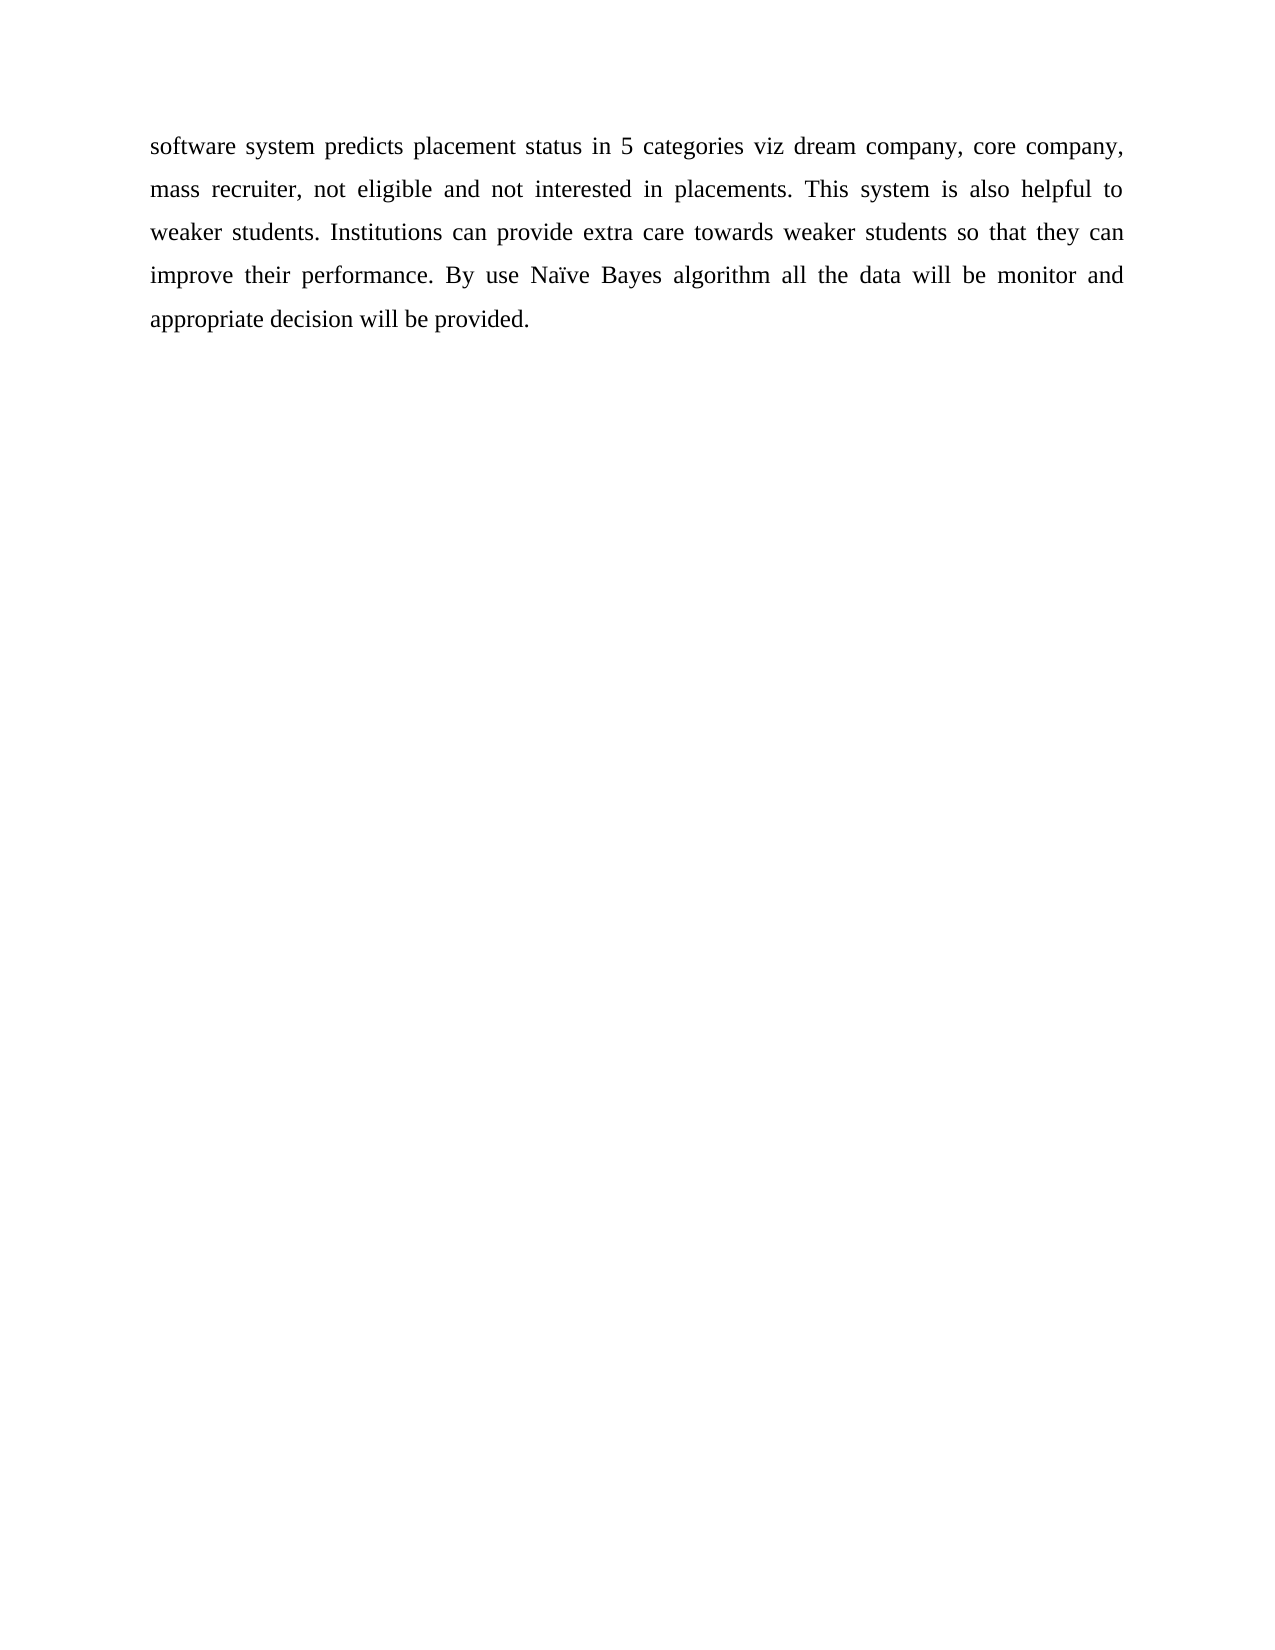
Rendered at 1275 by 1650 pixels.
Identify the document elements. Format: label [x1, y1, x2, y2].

text [150, 131, 1125, 332]
